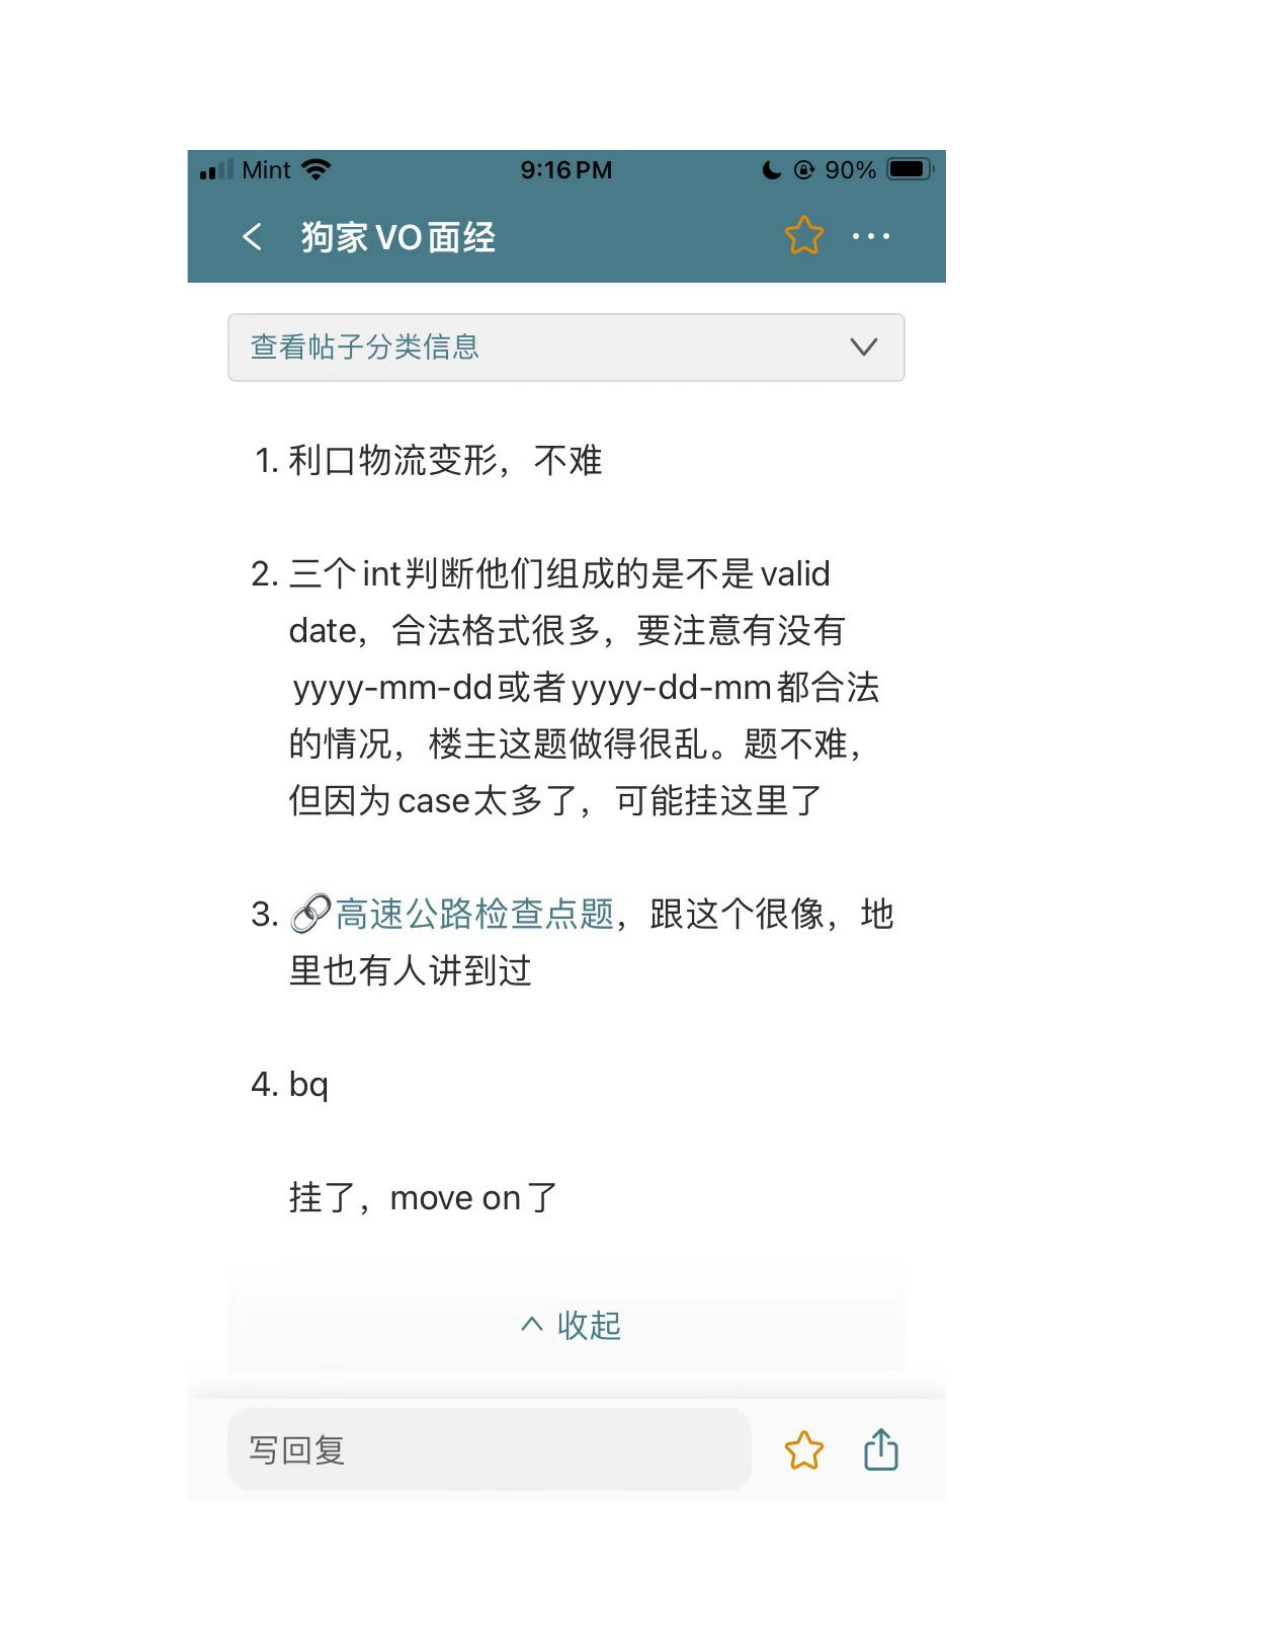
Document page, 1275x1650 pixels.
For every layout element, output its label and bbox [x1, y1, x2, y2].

picture [187, 150, 946, 1500]
